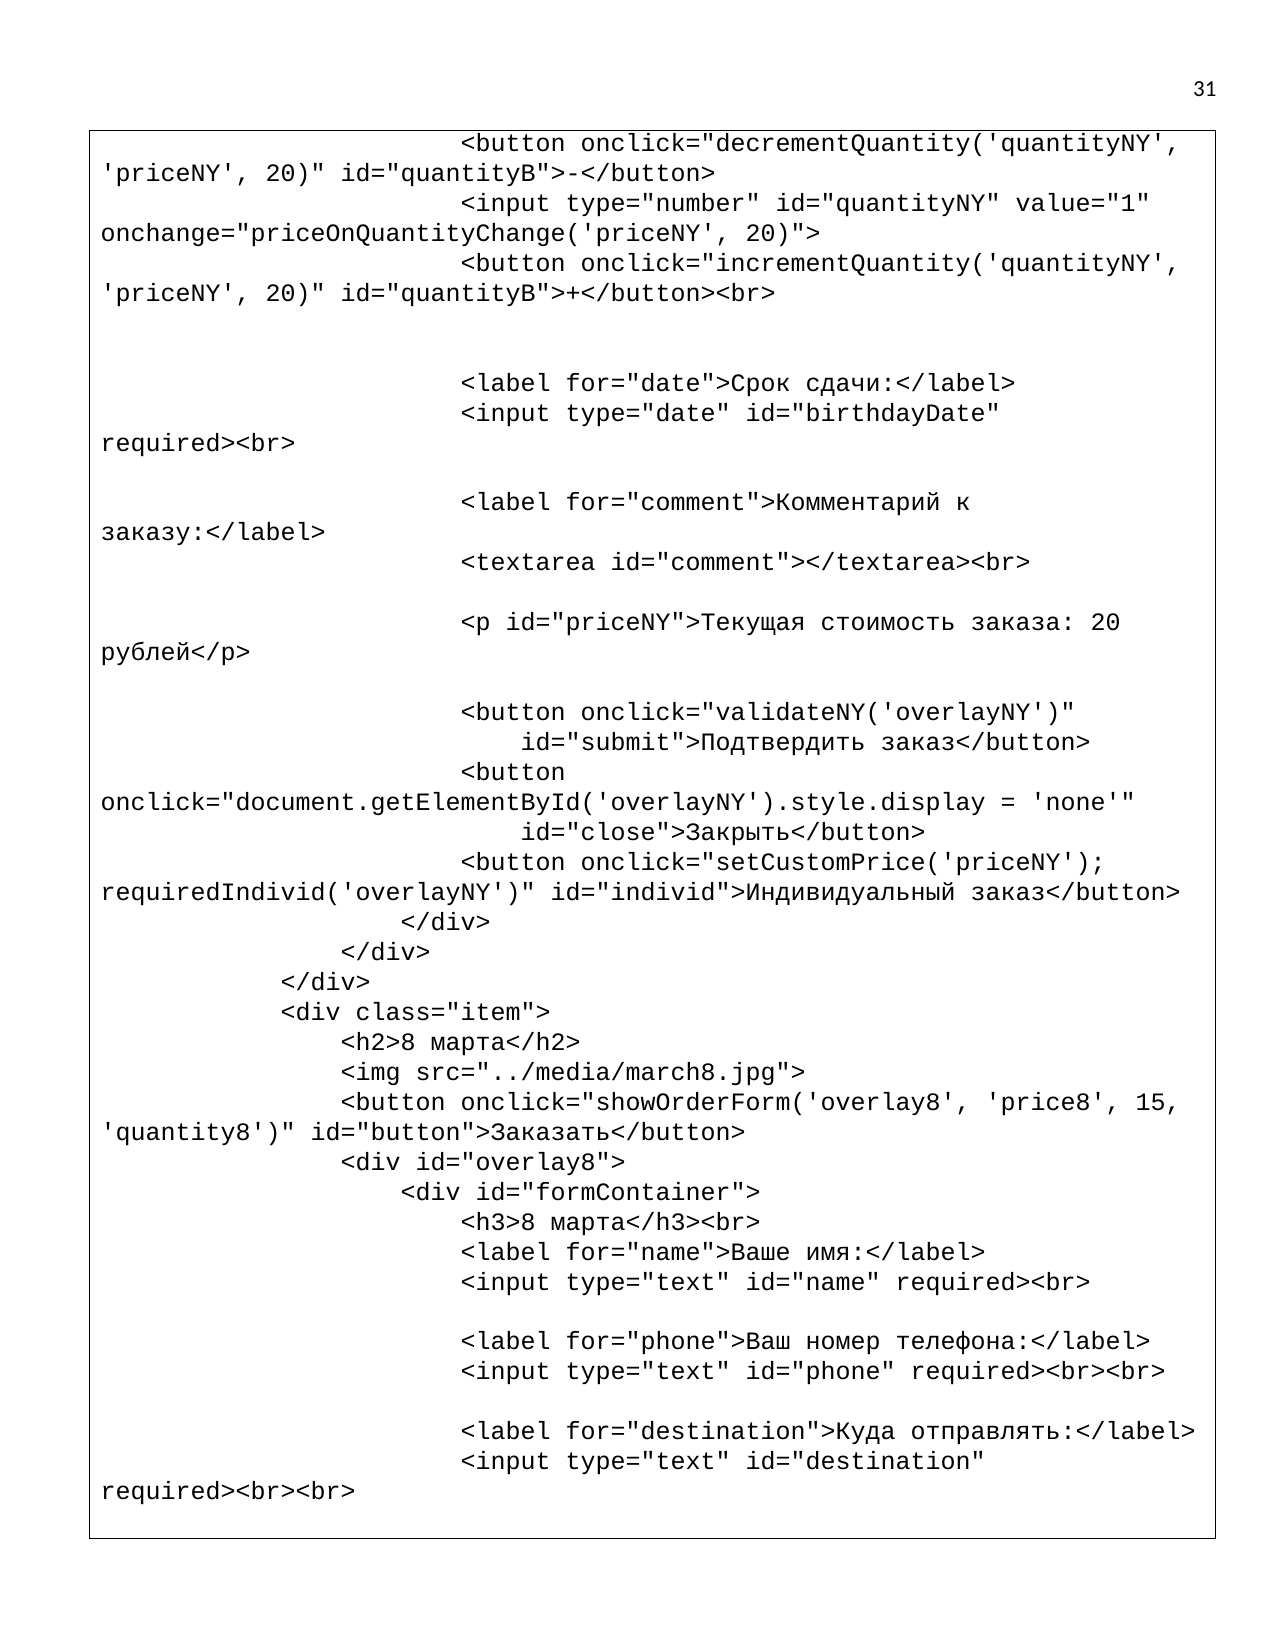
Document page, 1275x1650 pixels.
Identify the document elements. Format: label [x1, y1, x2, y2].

table_header [90, 131, 1215, 1538]
